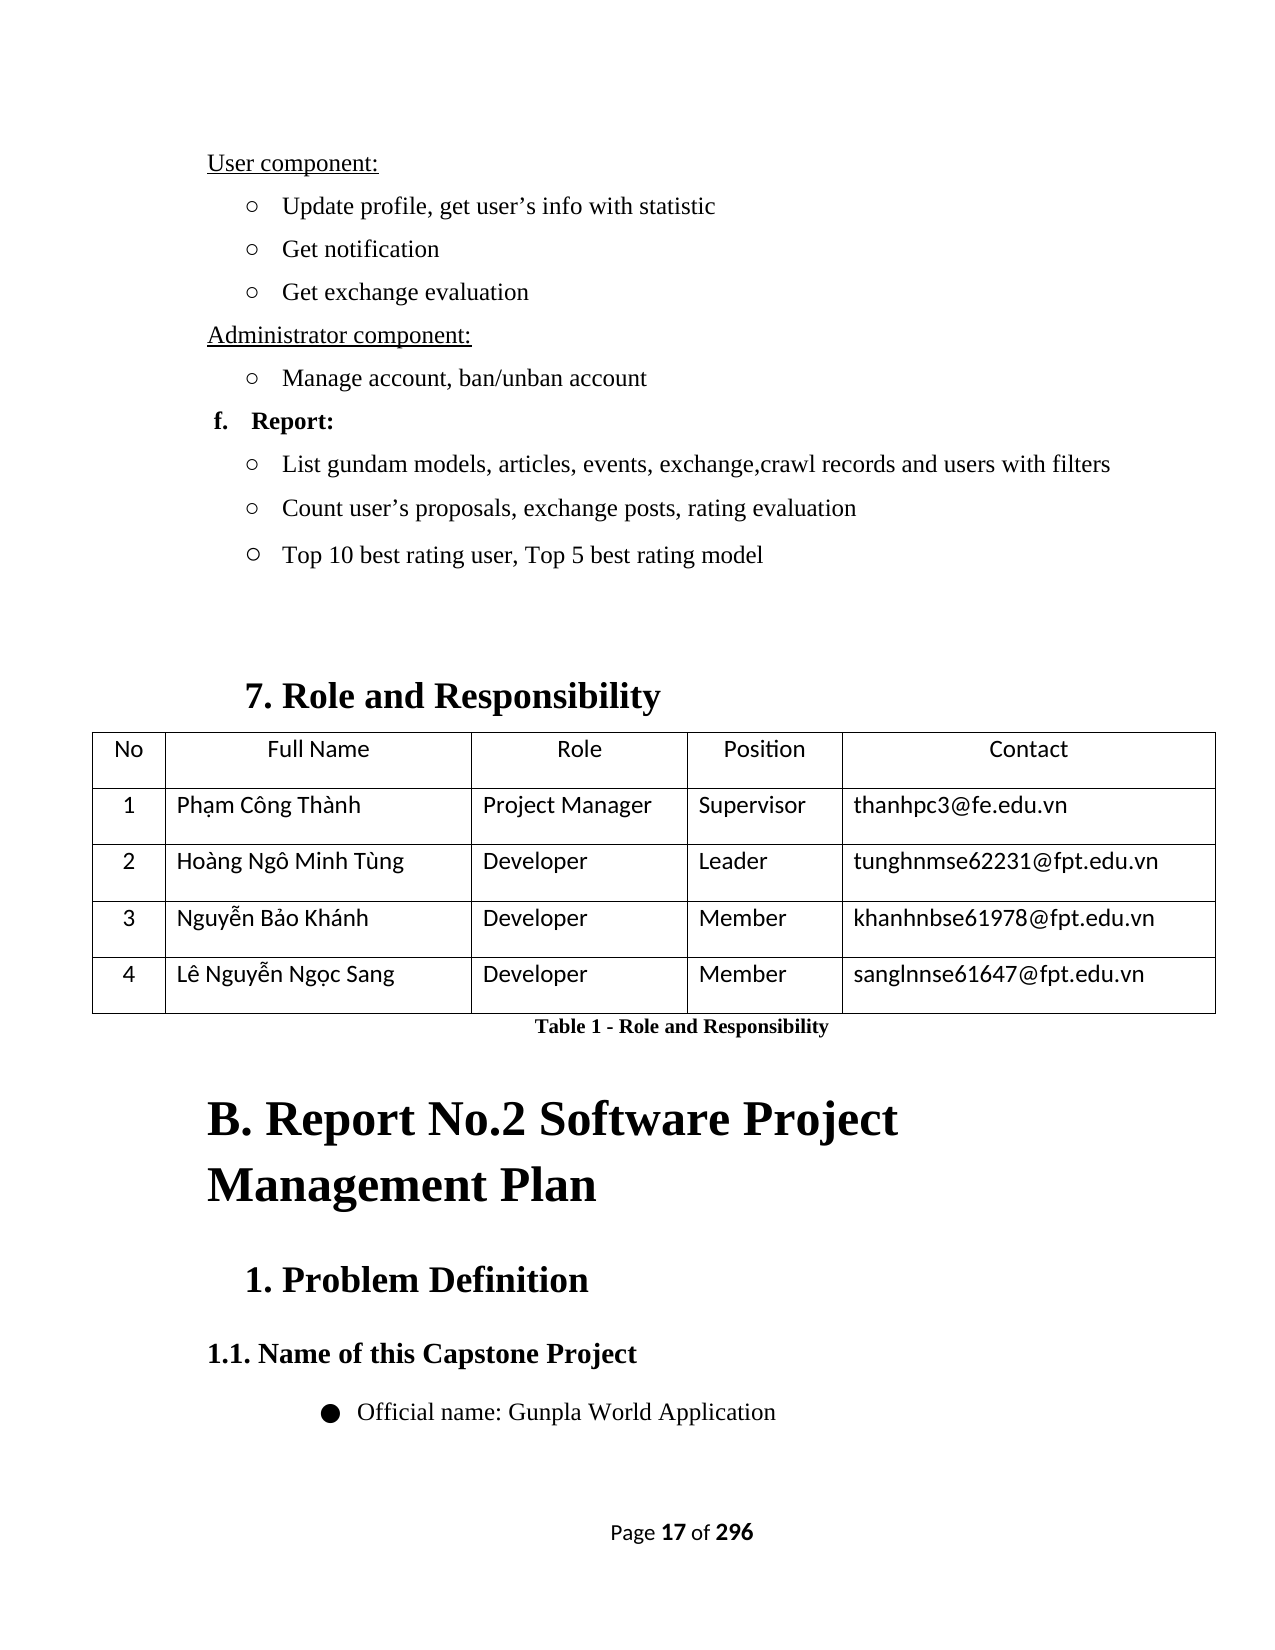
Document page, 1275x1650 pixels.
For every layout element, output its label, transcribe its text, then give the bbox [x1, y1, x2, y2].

table_cell 4 [93, 958, 165, 1013]
table_cell thanhpc3@fe.edu.vn [843, 789, 1215, 844]
list Top 10 best rating user, Top 5 best rating model [244, 536, 1157, 569]
table_cell Developer [472, 902, 687, 957]
table_header Role [472, 733, 687, 788]
table_header Position [688, 733, 842, 788]
table_header Contact [843, 733, 1215, 788]
table_cell 1 [93, 789, 165, 844]
table_header No [93, 733, 165, 788]
table_cell Project Manager [472, 789, 687, 844]
table_cell Developer [472, 958, 687, 1013]
text Table 1 - Role and Responsibility [207, 1014, 1157, 1038]
table_cell Developer [472, 845, 687, 901]
list Official name: Gunpla World Application [319, 1383, 1157, 1435]
list Count user’s proposals, exchange posts, rating evaluation [244, 493, 1157, 521]
subtitle Problem Definition [244, 1258, 1157, 1301]
list Get exchange evaluation [244, 277, 1157, 306]
table_cell Phạm Công Thành [166, 789, 471, 844]
table_cell khanhnbse61978@fpt.edu.vn [843, 902, 1215, 957]
text User component: [207, 148, 1157, 176]
table_cell 3 [93, 902, 165, 957]
table_cell Supervisor [688, 789, 842, 844]
table_cell tunghnmse62231@fpt.edu.vn [843, 845, 1215, 901]
table_cell 2 [93, 845, 165, 901]
subtitle 1.1. Name of this Capstone Project [207, 1337, 1157, 1370]
table_cell Leader [688, 845, 842, 901]
table_cell Hoàng Ngô Minh Tùng [166, 845, 471, 901]
table_cell Lê Nguyễn Ngọc Sang [166, 958, 471, 1013]
table_cell Nguyễn Bảo Khánh [166, 902, 471, 957]
table_cell Member [688, 902, 842, 957]
table_header Full Name [166, 733, 471, 788]
text Administrator component: [207, 320, 1157, 349]
subtitle B. Report No.2 Software Project Management Plan [207, 1088, 1157, 1212]
subtitle Role and Responsibility [244, 674, 1157, 717]
table_cell sanglnnse61647@fpt.edu.vn [843, 958, 1215, 1013]
list Get notification [244, 234, 1157, 263]
list Report: [213, 406, 1157, 435]
list List gundam models, articles, events, exchange,crawl records and users with filters [244, 449, 1157, 478]
table_cell Member [688, 958, 842, 1013]
list Update profile, get user’s info with statistic [244, 191, 1157, 219]
list Manage account, ban/unban account [244, 363, 1157, 392]
